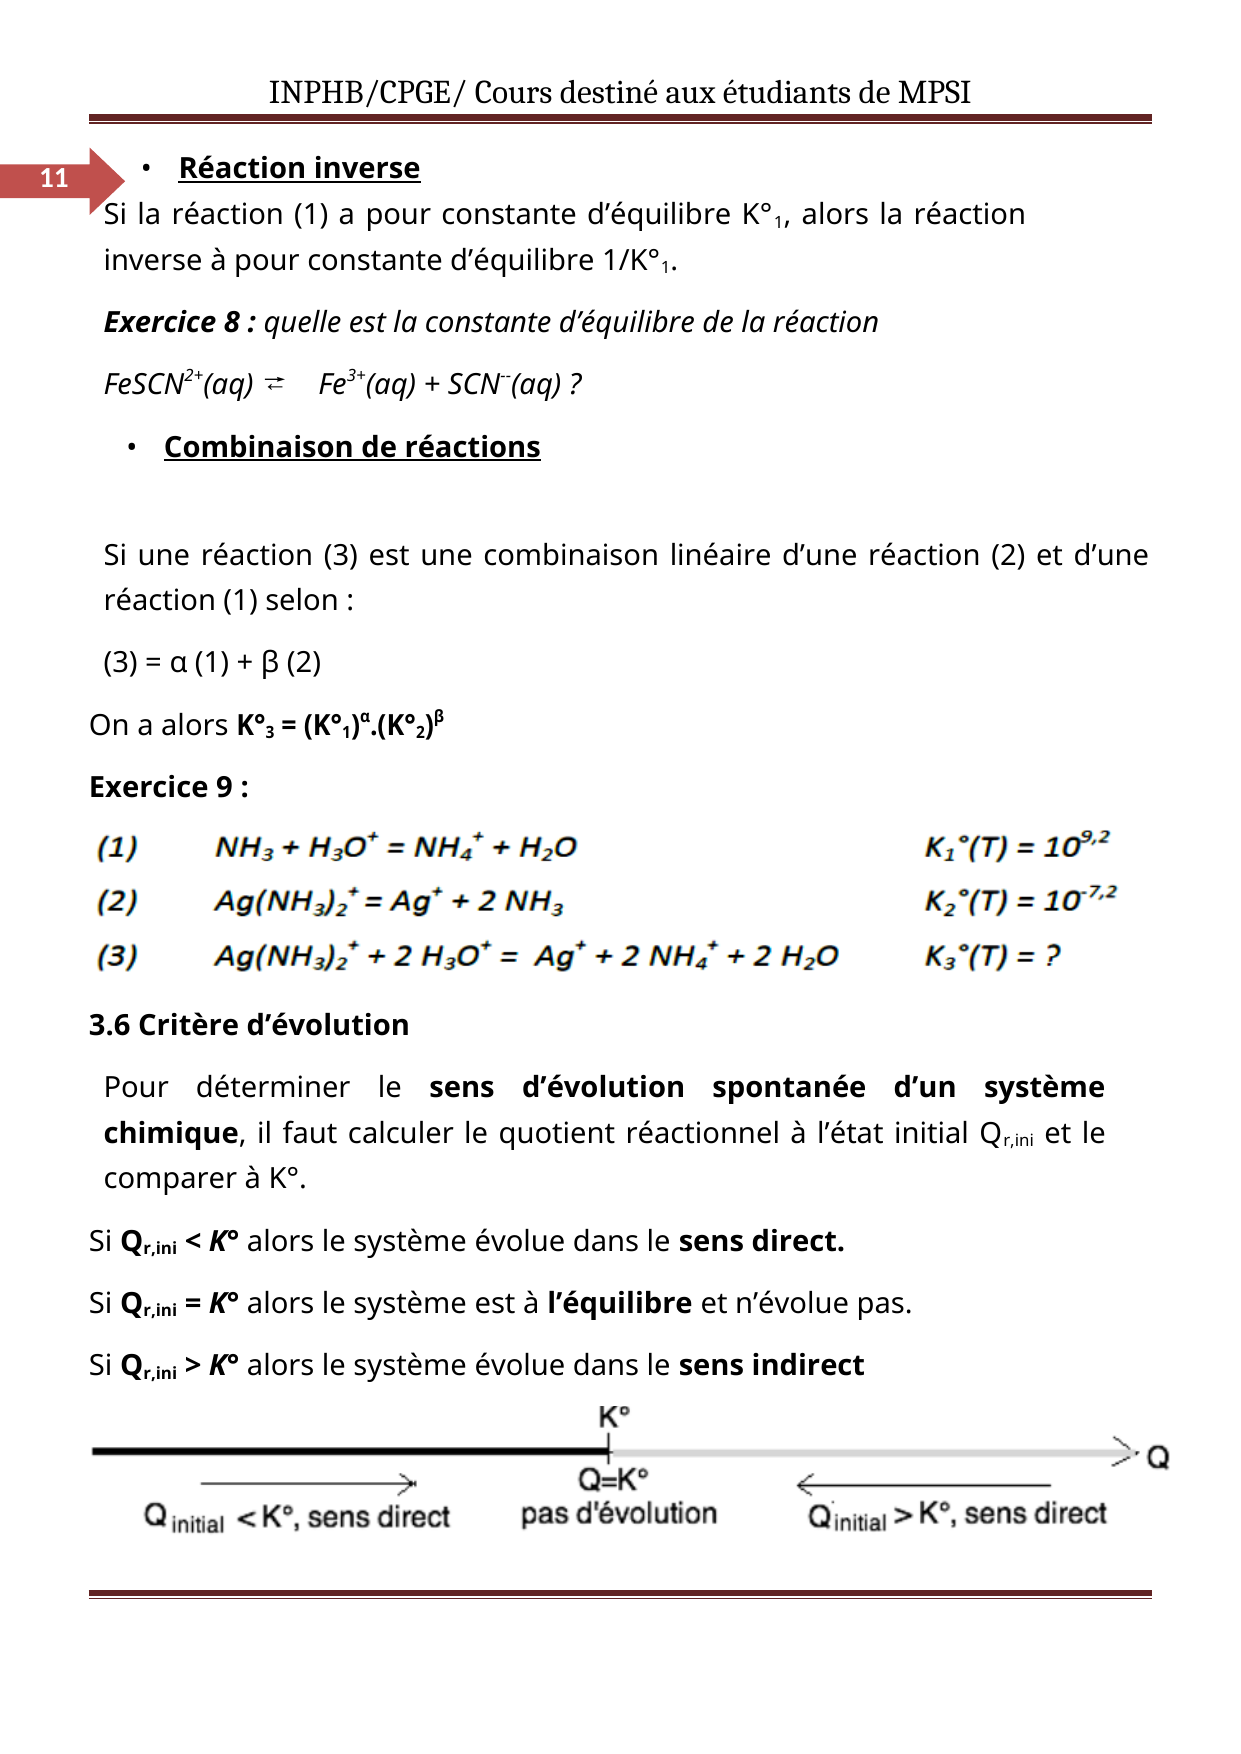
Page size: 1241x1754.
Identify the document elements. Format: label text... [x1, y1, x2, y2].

text Si Qr,ini = K° alors le système est à l’équilibre et n’évolue pas. [89, 1282, 1152, 1322]
text Pour déterminer le sens d’évolution spontanée d’un système chimique, il faut calculer le quotient réactionnel à l’état initial Qr,ini et le comparer à K°. [103, 1066, 1106, 1197]
list Combinaison de réactions [126, 426, 1152, 466]
text Si Qr,ini < K° alors le système évolue dans le sens direct. [89, 1220, 1152, 1259]
text Si une réaction (3) est une combinaison linéaire d’une réaction (2) et d’une réaction (1) selon : [103, 534, 1152, 619]
text 3.6 Critère d’évolution [89, 1004, 1152, 1044]
text Exercice 8 : quelle est la constante d’équilibre de la réaction [103, 301, 1027, 341]
text Si la réaction (1) a pour constante d’équilibre K°1, alors la réaction inverse à pour constante d’équilibre 1/K°1. [103, 193, 1027, 279]
text (3) = α (1) + β (2) [103, 642, 1152, 681]
list Réaction inverse [141, 148, 1152, 187]
text On a alors K°3 = (K°1)α.(K°2)β [89, 704, 1152, 744]
text FeSCN2+(aq) Fe3+(aq) + SCN-­‐(aq) ? [103, 363, 1027, 403]
text Exercice 9 : [89, 766, 1152, 806]
text Si Qr,ini > K° alors le système évolue dans le sens indirect [89, 1344, 1152, 1384]
